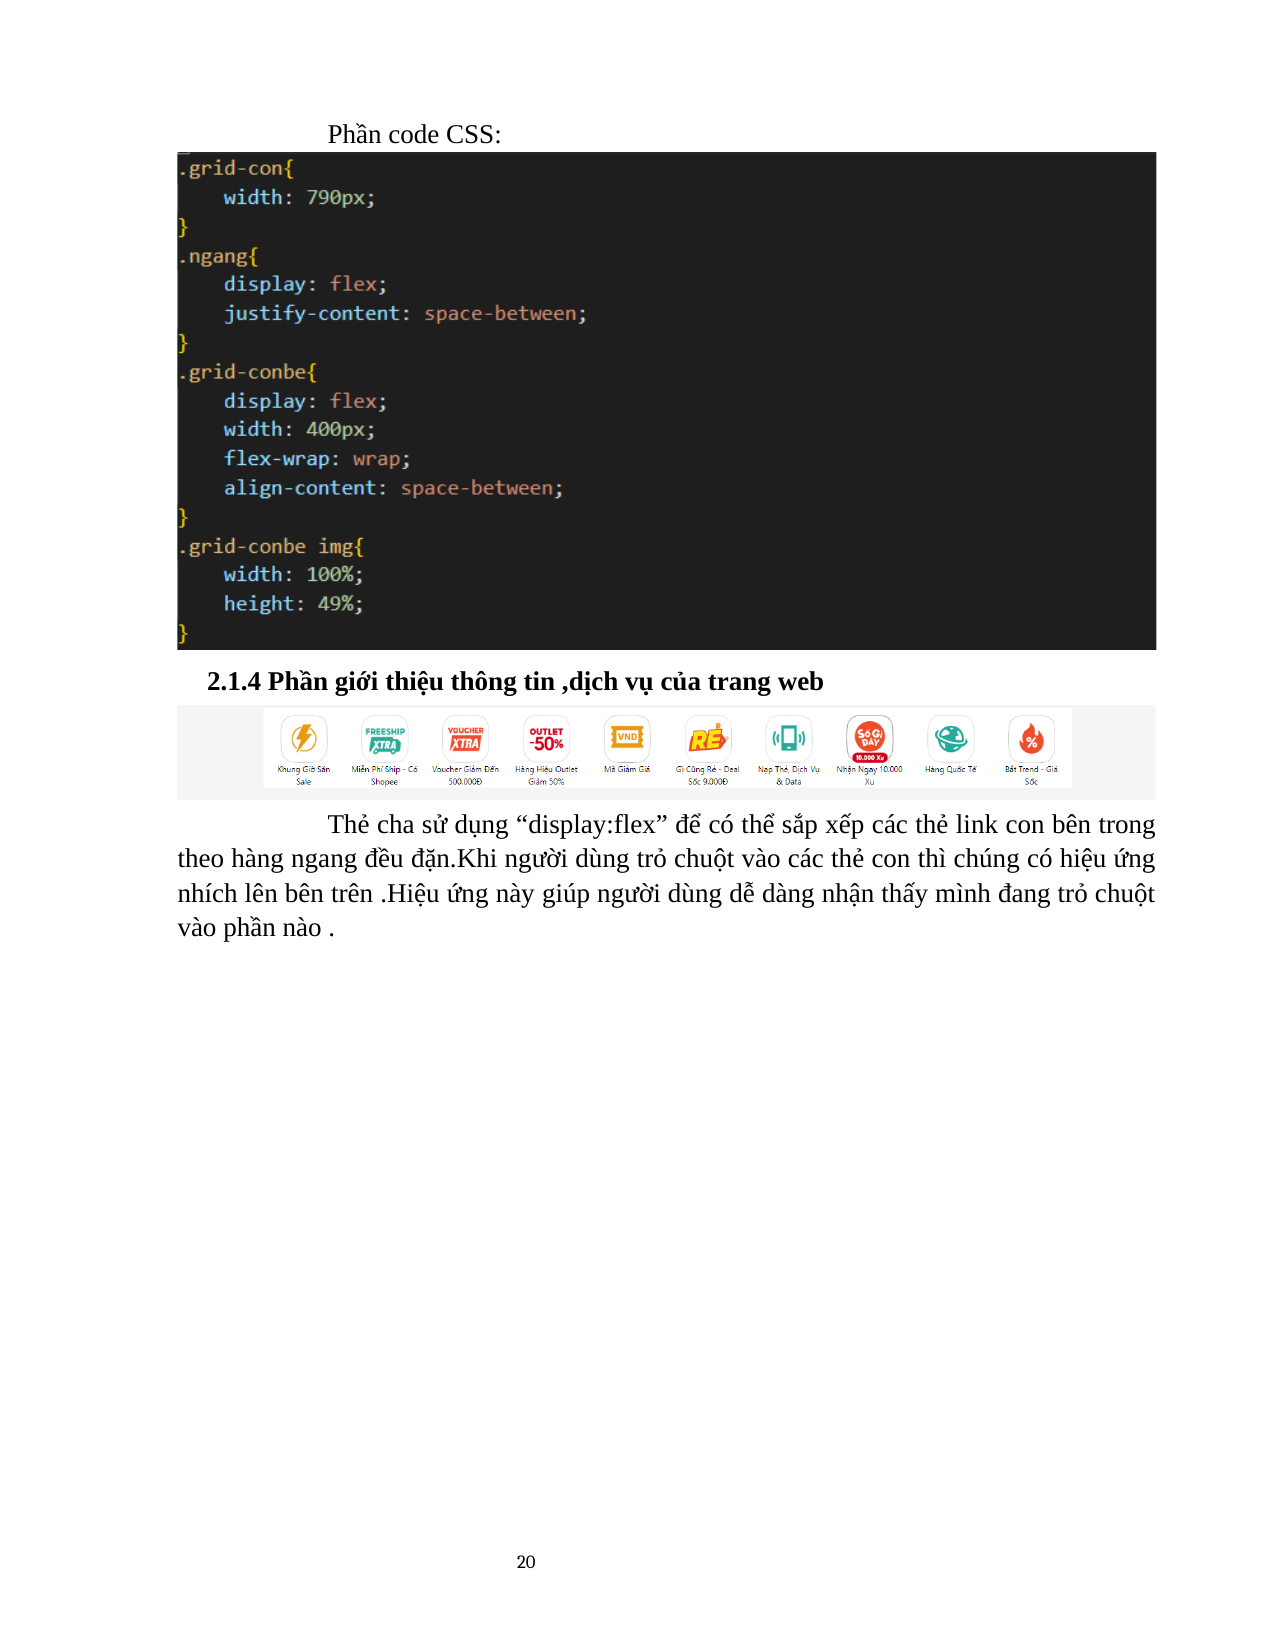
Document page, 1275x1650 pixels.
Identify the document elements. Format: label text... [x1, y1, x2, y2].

subtitle 2.1.4 Phần giới thiệu thông tin ,dịch vụ của trang web [207, 665, 1157, 696]
picture [177, 705, 1156, 800]
picture [177, 152, 1157, 650]
text Phần code CSS: [177, 118, 1157, 152]
text Thẻ cha sử dụng “display:flex” để có thể sắp xếp các thẻ link con bên trong theo hàng ngang đều đặn.Khi người dùng trỏ chuột vào các thẻ con thì chúng có hiệu ứng nhích lên bên trên .Hiệu ứng này giúp người dùng dễ dàng nhận thấy mình đang trỏ chuột vào phần nào . [177, 808, 1157, 942]
